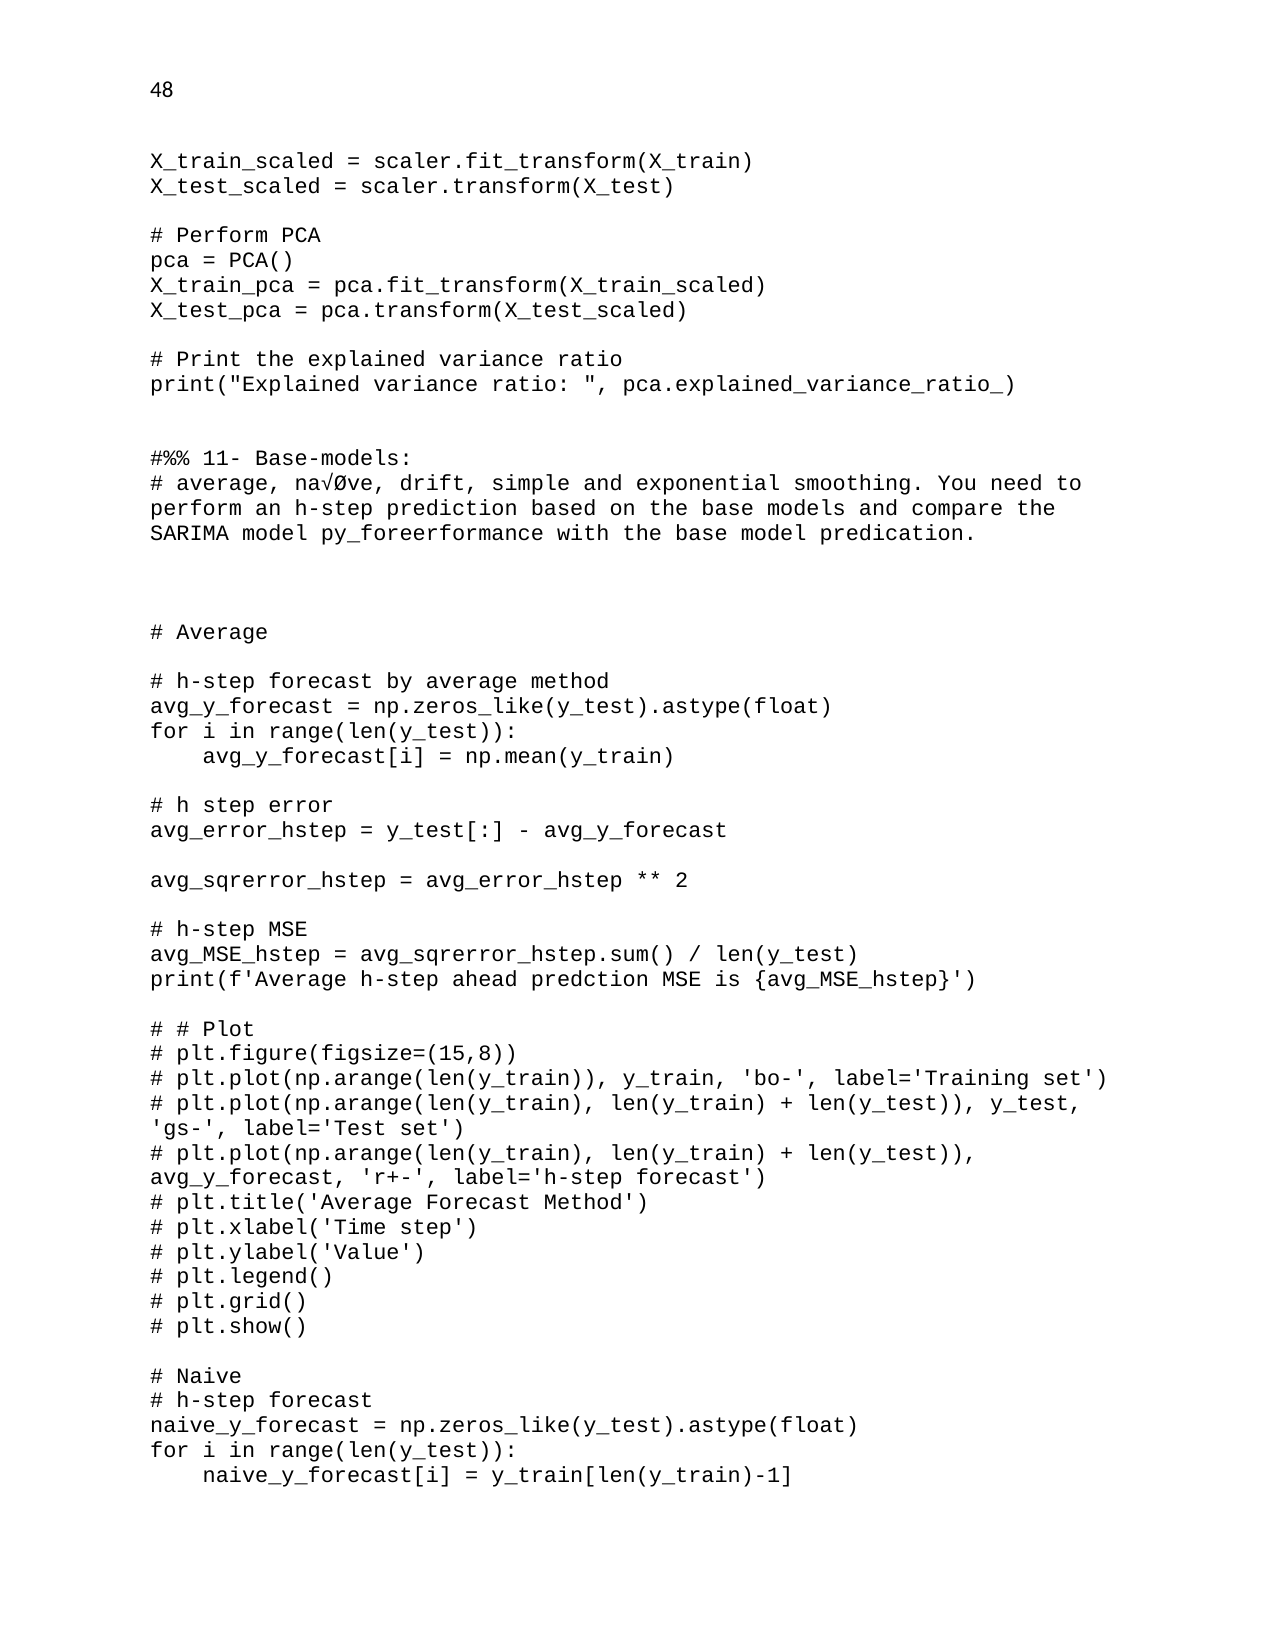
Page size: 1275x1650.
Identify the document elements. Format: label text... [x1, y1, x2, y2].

text for i in range(len(y_test)): [150, 720, 1125, 745]
text # Average [150, 621, 1125, 646]
text # plt.legend() [150, 1266, 1125, 1290]
text naive_y_forecast = np.zeros_like(y_test).astype(float) [150, 1414, 1125, 1439]
text X_train_scaled = scaler.fit_transform(X_train) [150, 150, 1125, 175]
text # h-step forecast by average method [150, 671, 1125, 695]
text #%% 11- Base-models: [150, 447, 1125, 472]
text # Print the explained variance ratio [150, 348, 1125, 373]
text avg_sqrerror_hstep = avg_error_hstep ** 2 [150, 869, 1125, 894]
text print("Explained variance ratio: ", pca.explained_variance_ratio_) [150, 373, 1125, 398]
text # average, na√Øve, drift, simple and exponential smoothing. You need to perform an h-step prediction based on the base models and compare the SARIMA model py_foreerformance with the base model predication. [150, 472, 1125, 547]
text # plt.plot(np.arange(len(y_train)), y_train, 'bo-', label='Training set') [150, 1067, 1125, 1092]
text X_test_scaled = scaler.transform(X_test) [150, 175, 1125, 199]
text # plt.show() [150, 1315, 1125, 1340]
text X_test_pca = pca.transform(X_test_scaled) [150, 299, 1125, 323]
text avg_y_forecast = np.zeros_like(y_test).astype(float) [150, 695, 1125, 720]
text # plt.ylabel('Value') [150, 1241, 1125, 1266]
text X_train_pca = pca.fit_transform(X_train_scaled) [150, 274, 1125, 299]
text # h-step forecast [150, 1389, 1125, 1414]
text naive_y_forecast[i] = y_train[len(y_train)-1] [150, 1464, 1125, 1489]
text avg_error_hstep = y_test[:] - avg_y_forecast [150, 819, 1125, 844]
text # plt.plot(np.arange(len(y_train), len(y_train) + len(y_test)), avg_y_forecast, 'r+-', label='h-step forecast') [150, 1142, 1125, 1191]
text # plt.figure(figsize=(15,8)) [150, 1042, 1125, 1067]
text # Perform PCA [150, 224, 1125, 249]
text avg_MSE_hstep = avg_sqrerror_hstep.sum() / len(y_test) [150, 943, 1125, 968]
text # plt.grid() [150, 1290, 1125, 1315]
text # Naive [150, 1365, 1125, 1389]
text pca = PCA() [150, 249, 1125, 274]
text # plt.title('Average Forecast Method') [150, 1191, 1125, 1216]
text # h step error [150, 794, 1125, 819]
text avg_y_forecast[i] = np.mean(y_train) [150, 745, 1125, 770]
text # plt.plot(np.arange(len(y_train), len(y_train) + len(y_test)), y_test, 'gs-', label='Test set') [150, 1092, 1125, 1142]
text # h-step MSE [150, 918, 1125, 943]
text for i in range(len(y_test)): [150, 1439, 1125, 1464]
text print(f'Average h-step ahead predction MSE is {avg_MSE_hstep}') [150, 968, 1125, 993]
text # # Plot [150, 1018, 1125, 1042]
text # plt.xlabel('Time step') [150, 1216, 1125, 1241]
